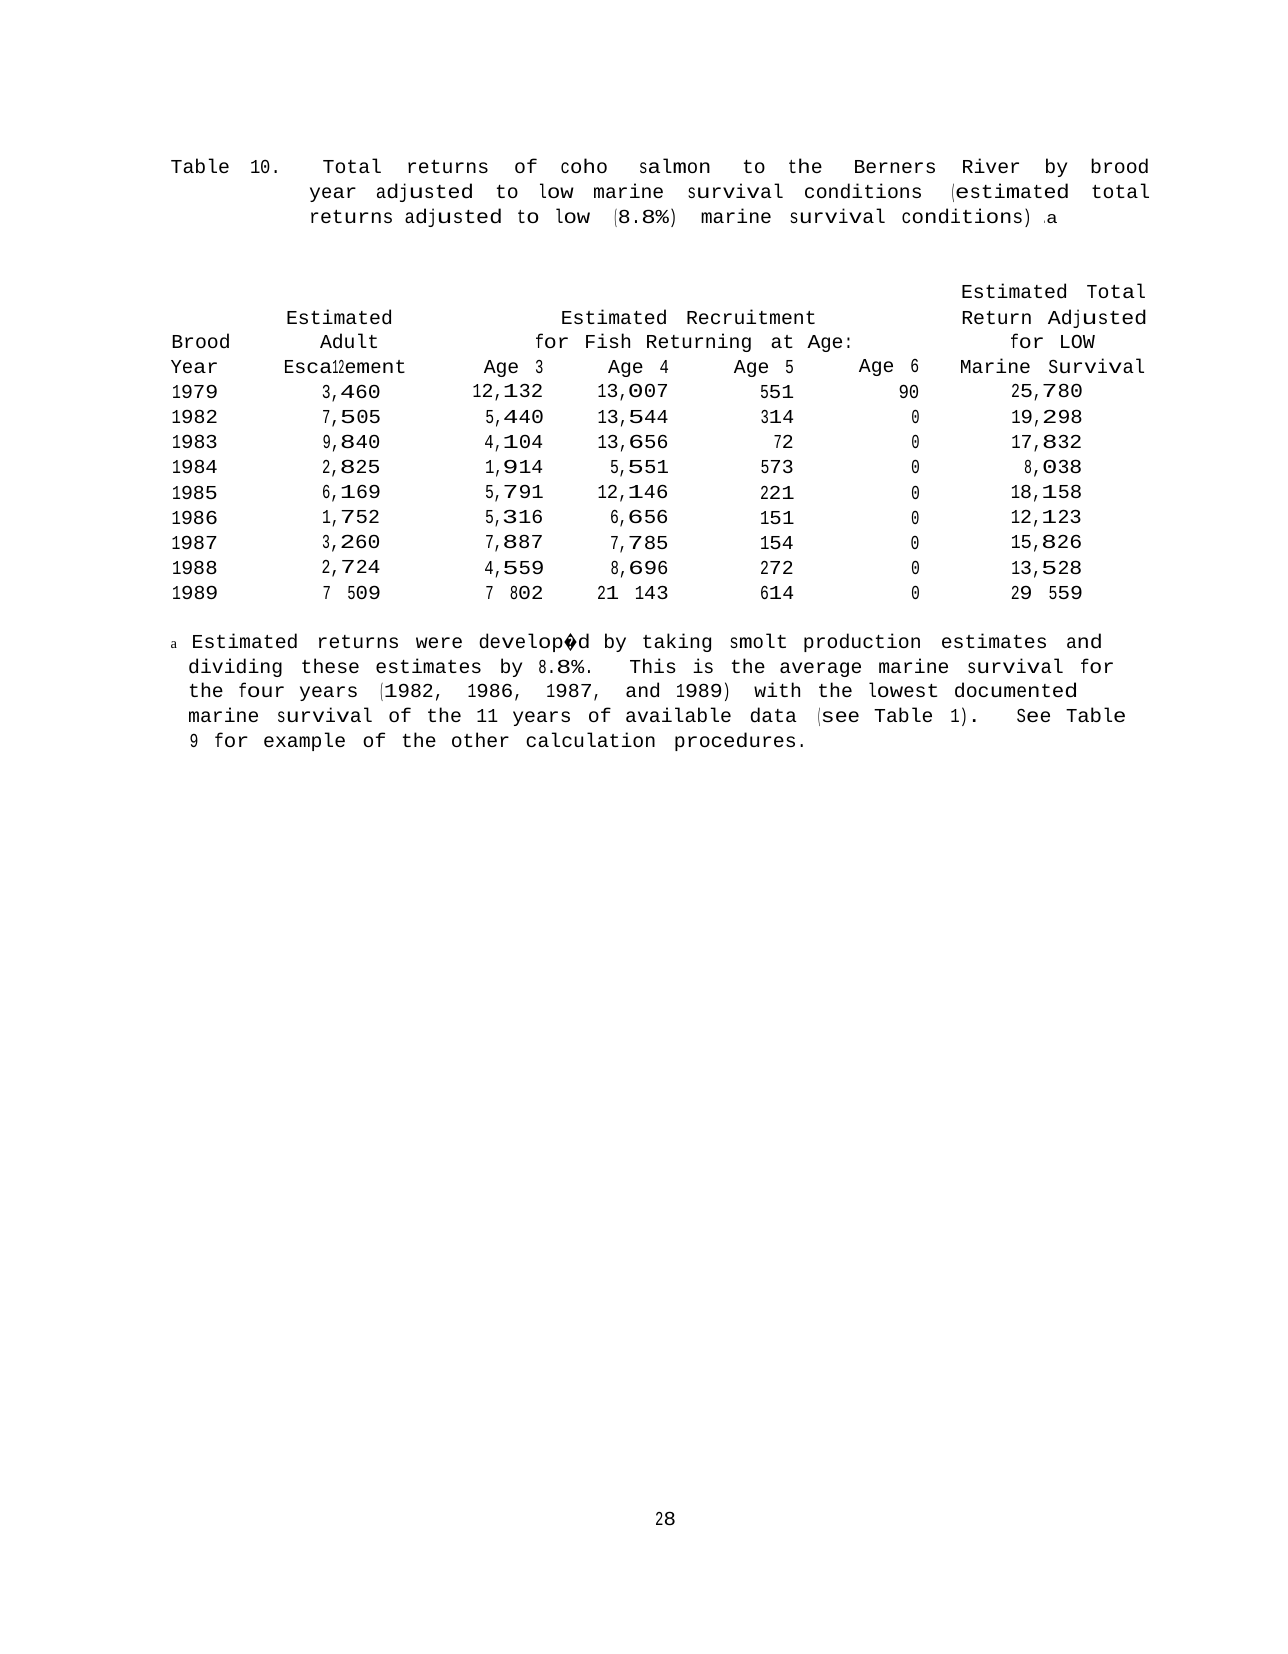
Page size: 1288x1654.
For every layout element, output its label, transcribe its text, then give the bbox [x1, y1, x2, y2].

table_cell 154 [701, 532, 846, 557]
text Table 10. Total returns of coho salmon to the Berners River by brood year adjusted to low marine survival conditions (estimated total returns adjusted to low (8.8%) marine survival conditions) .a [170, 157, 1150, 229]
table_cell 1986 [166, 507, 251, 532]
table_cell 1988 [166, 557, 251, 582]
table_cell 1,752 [251, 507, 439, 532]
table_cell 5,551 [571, 456, 701, 481]
table_cell 151 [701, 507, 846, 532]
text 28 [651, 1509, 679, 1531]
text Estimated Estimated Recruitment Return Adjusted [154, 308, 1147, 330]
table_cell 1983 [166, 431, 251, 456]
table_cell 1985 [166, 481, 251, 507]
table_cell 5,440 [440, 406, 571, 431]
table_cell 2,825 [251, 456, 439, 481]
table_cell 1,914 [440, 456, 571, 481]
table_cell 0 [846, 507, 939, 532]
table_cell 0 [846, 406, 939, 431]
table_cell 3,260 [251, 532, 439, 557]
table_cell 8,696 [571, 557, 701, 582]
table_cell 7,505 [251, 406, 439, 431]
table_header Esca12ement 3,460 [251, 354, 439, 406]
table_cell 7,785 [571, 532, 701, 557]
table_cell 17,832 [939, 431, 1150, 456]
text a Estimated returns were develop�d by taking smolt production estimates and dividing these estimates by 8.8%. This is the average marine survival for the four years (1982, 1986, 1987, and 1989) with the lowest documented marine survival of the 11 years of available data (see Table 1). See Table [170, 627, 1129, 729]
table_cell 221 [701, 481, 846, 507]
table_cell 0 [846, 431, 939, 456]
table_cell 19,298 [939, 406, 1150, 431]
table_cell 314 [701, 406, 846, 431]
table_cell 18,158 [939, 481, 1150, 507]
text Estimated Total [154, 282, 1146, 305]
table_header Marine Survival 25,780 [939, 354, 1150, 406]
table_header Age 6 90 [846, 354, 939, 406]
table_cell 12,123 [939, 507, 1150, 532]
table_cell 5,791 [440, 481, 571, 507]
table_header Age 5 551 [701, 354, 846, 406]
table_cell 0 [846, 481, 939, 507]
table_cell 6,656 [571, 507, 701, 532]
table_header Age 3 12,132 [440, 354, 571, 406]
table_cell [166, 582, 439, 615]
table_cell 7,887 [440, 532, 571, 557]
text Brood Adult for Fish Returning at Age: for LOW [171, 333, 1160, 354]
table_cell 72 [701, 431, 846, 456]
table_cell 0 [846, 557, 939, 582]
table_cell 1987 [166, 532, 251, 557]
table_cell 4,559 [440, 557, 571, 582]
table_cell 272 [701, 557, 846, 582]
table_header Year 1979 [166, 354, 251, 406]
table_cell 1982 [166, 406, 251, 431]
table_header Age 4 13,007 [571, 354, 701, 406]
text 9 for example of the other calculation procedures. [189, 731, 1160, 753]
table_cell 0 [846, 532, 939, 557]
table_cell 6,169 [251, 481, 439, 507]
table_cell 4,104 [440, 431, 571, 456]
table_cell 5,316 [440, 507, 571, 532]
table_cell 1984 [166, 456, 251, 481]
table_cell 13,656 [571, 431, 701, 456]
table_cell 13,544 [571, 406, 701, 431]
table_cell 2,724 [251, 557, 439, 582]
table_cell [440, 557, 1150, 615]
table_cell 9,840 [251, 431, 439, 456]
table_cell 15,826 [939, 532, 1150, 557]
table_cell 12,146 [571, 481, 701, 507]
table_cell 0 [846, 456, 939, 481]
table_cell 8,038 [939, 456, 1150, 481]
table_cell 573 [701, 456, 846, 481]
